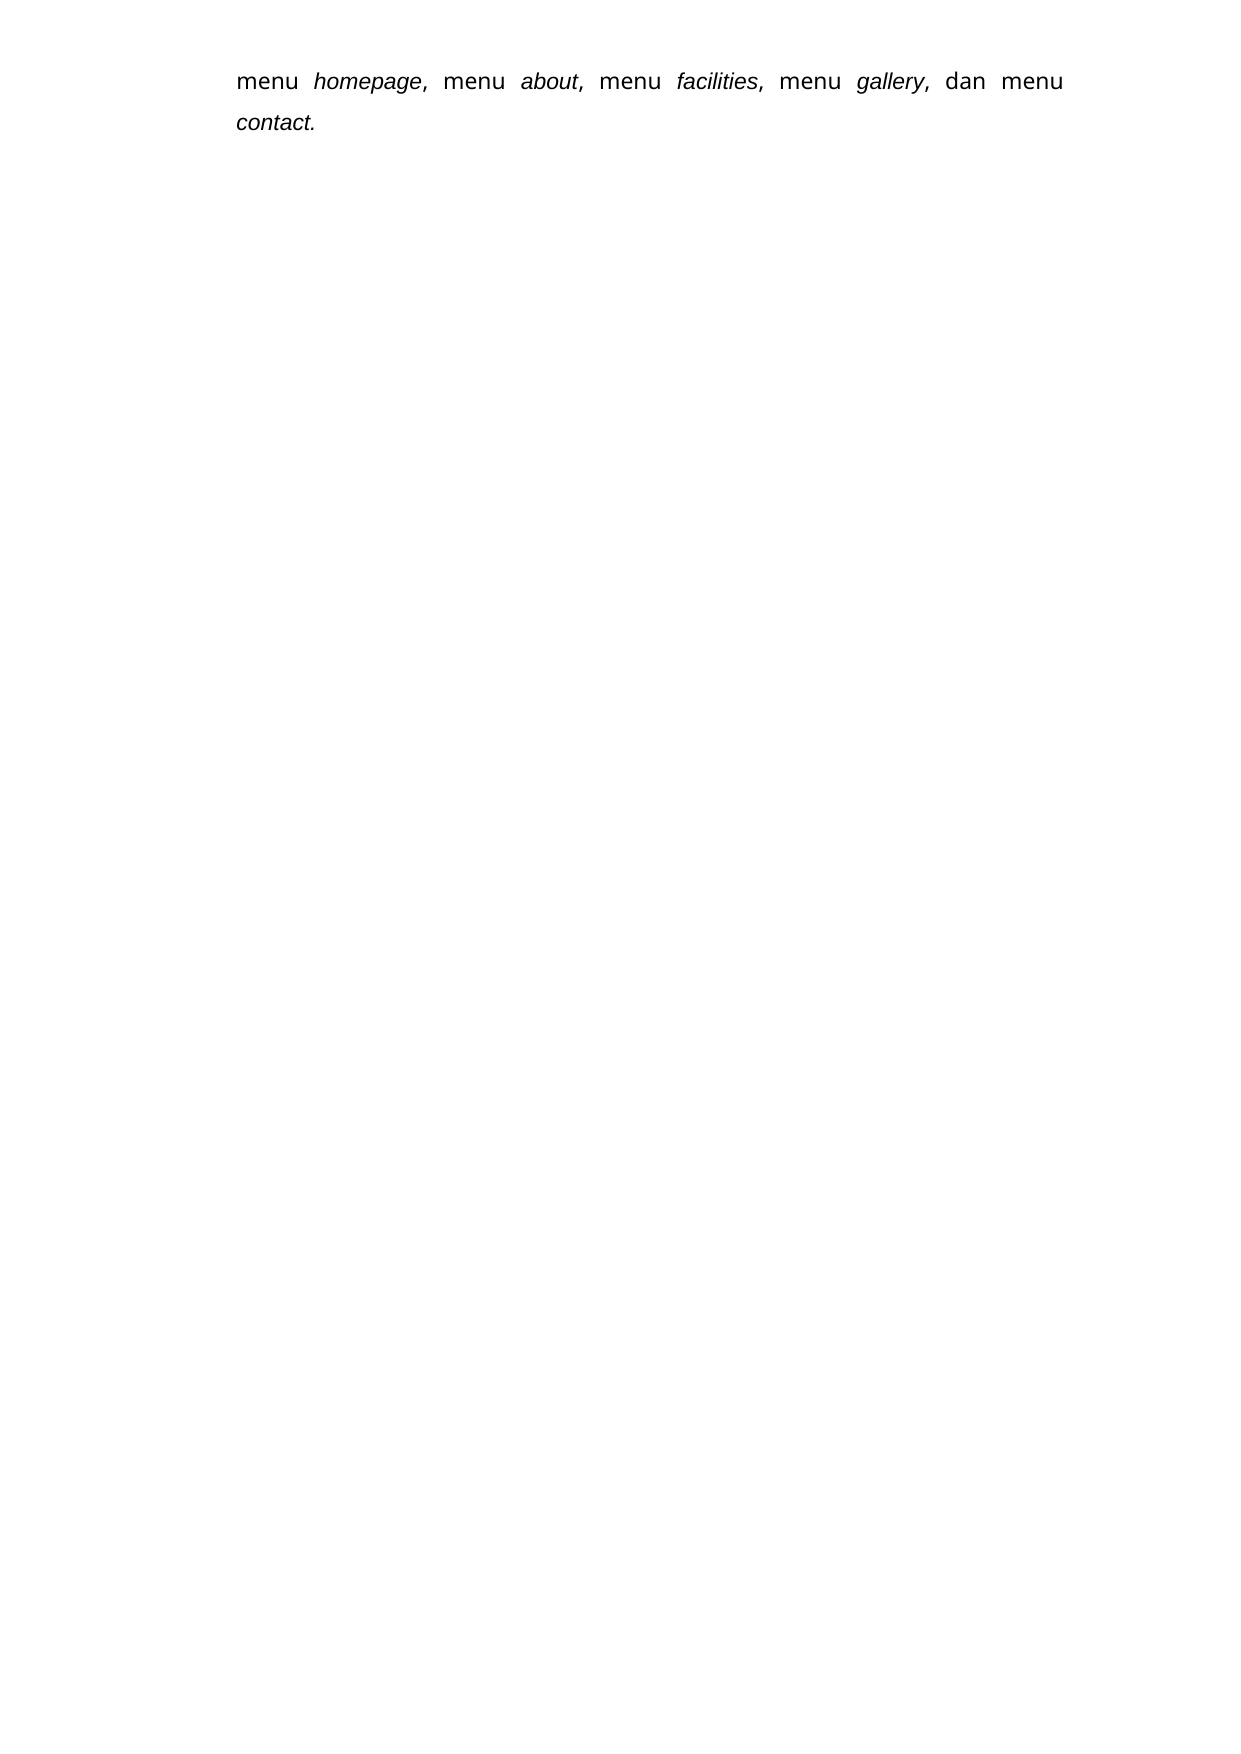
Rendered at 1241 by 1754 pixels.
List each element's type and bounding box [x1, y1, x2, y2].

text [236, 64, 1064, 135]
